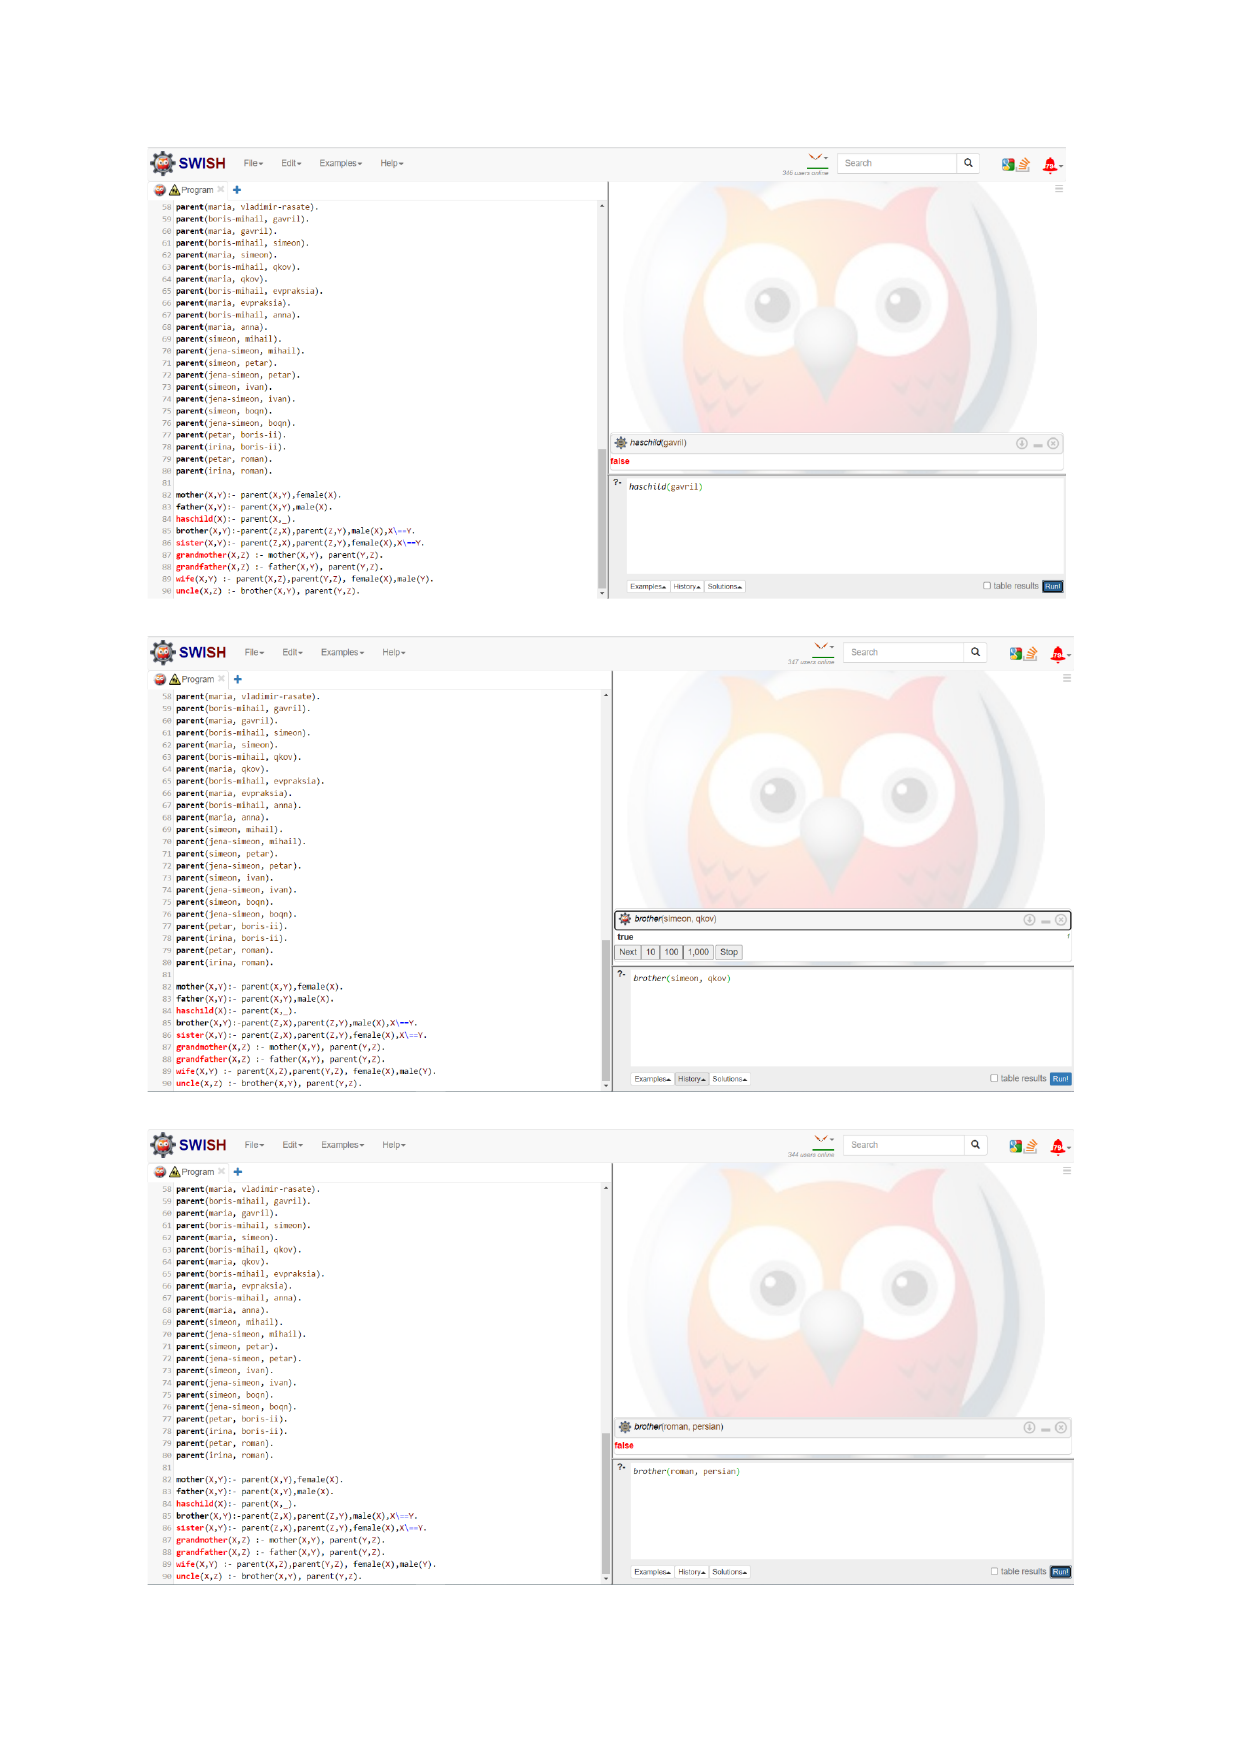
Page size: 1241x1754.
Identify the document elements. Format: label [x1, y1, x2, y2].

picture [147, 636, 1074, 1092]
picture [147, 147, 1066, 599]
picture [147, 1129, 1074, 1585]
